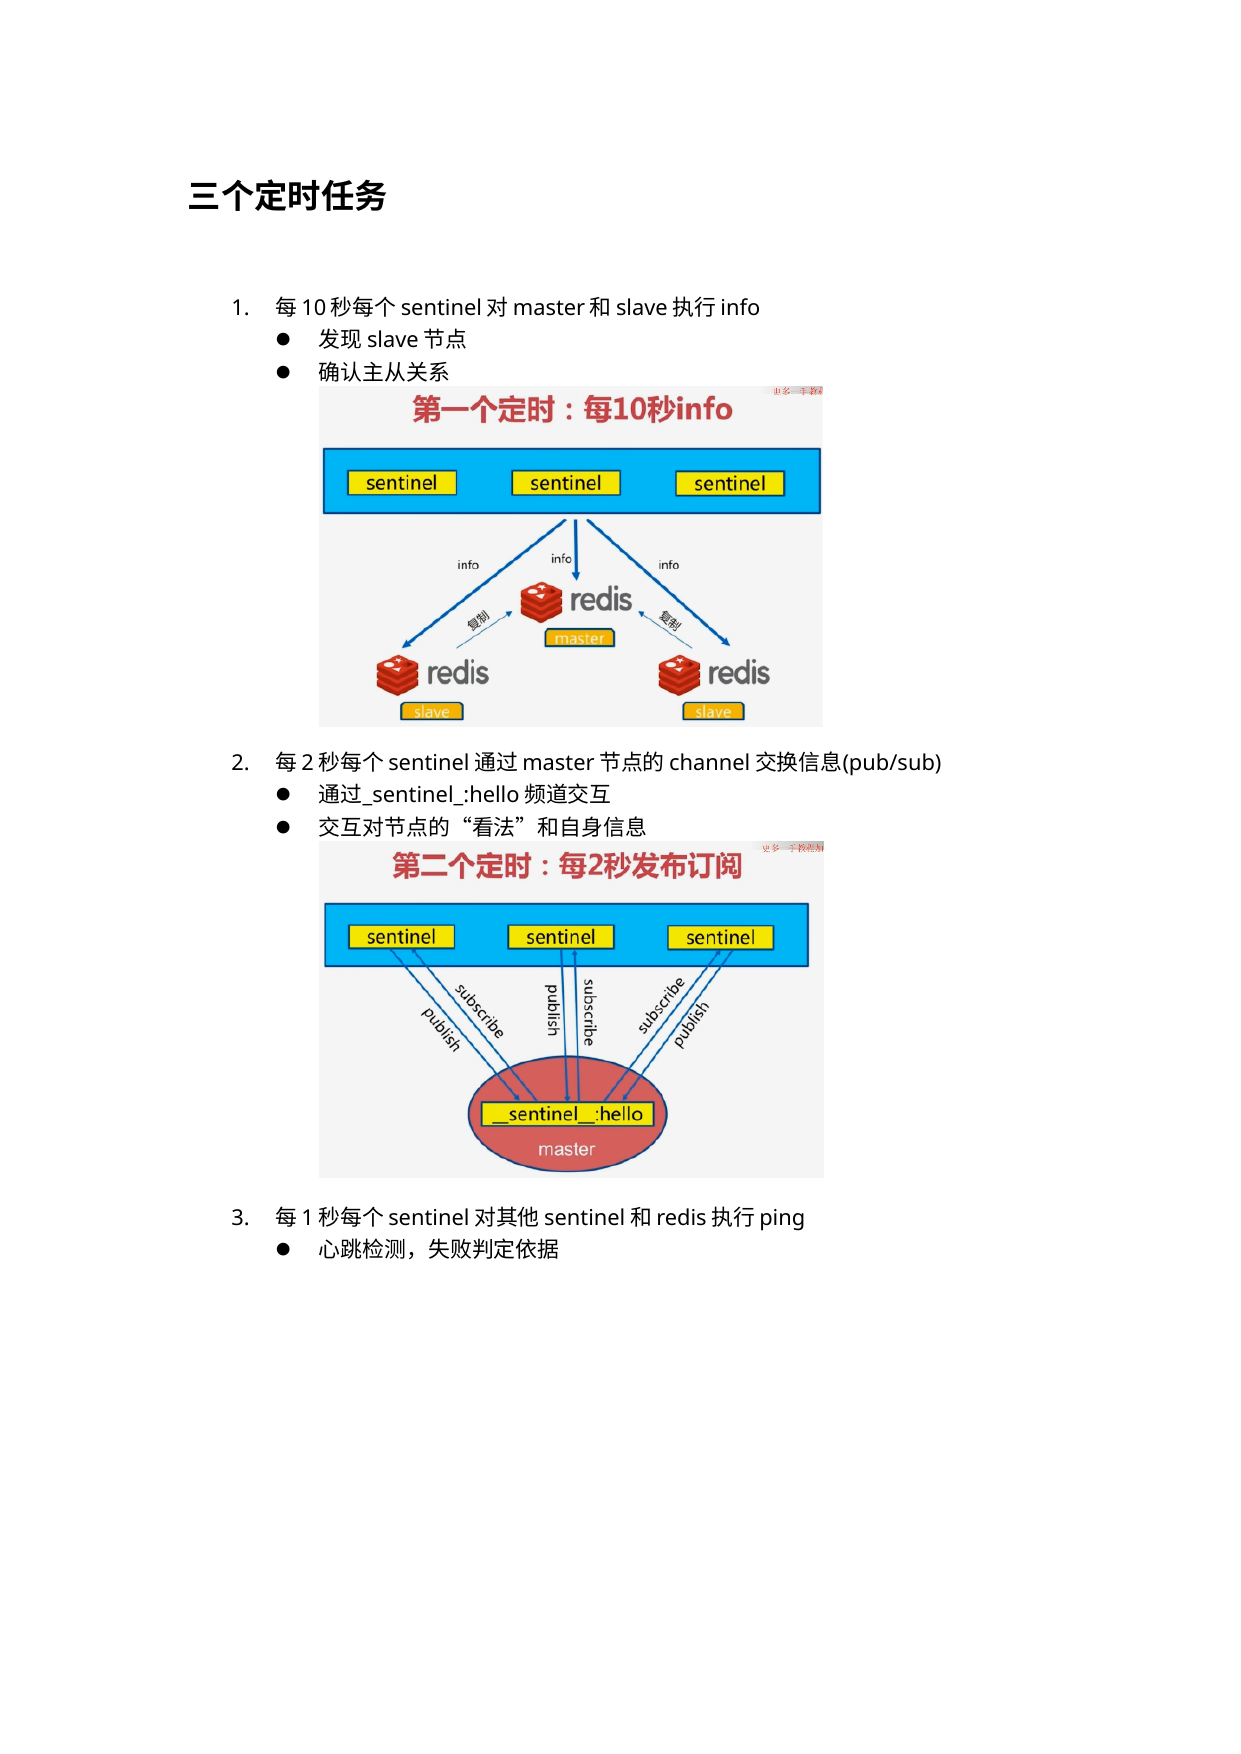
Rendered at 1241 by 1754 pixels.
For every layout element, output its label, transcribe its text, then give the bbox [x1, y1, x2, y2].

list 每1秒每个sentinel对其他sentinel和redis执行ping [231, 1199, 1053, 1232]
picture [318, 841, 824, 1178]
list 交互对节点的“看法”和自身信息 [275, 809, 1053, 842]
subtitle 三个定时任务 [187, 162, 1053, 227]
list 发现slave节点 [275, 322, 1053, 354]
list 每10秒每个sentinel对master和slave执行info [231, 289, 1053, 322]
list 每2秒每个sentinel通过master节点的channel交换信息(pub/sub) [231, 744, 1053, 777]
list 通过_sentinel_:hello频道交互 [275, 777, 1053, 809]
picture [318, 386, 823, 727]
list 心跳检测，失败判定依据 [275, 1232, 1053, 1264]
list 确认主从关系 [275, 354, 1053, 387]
